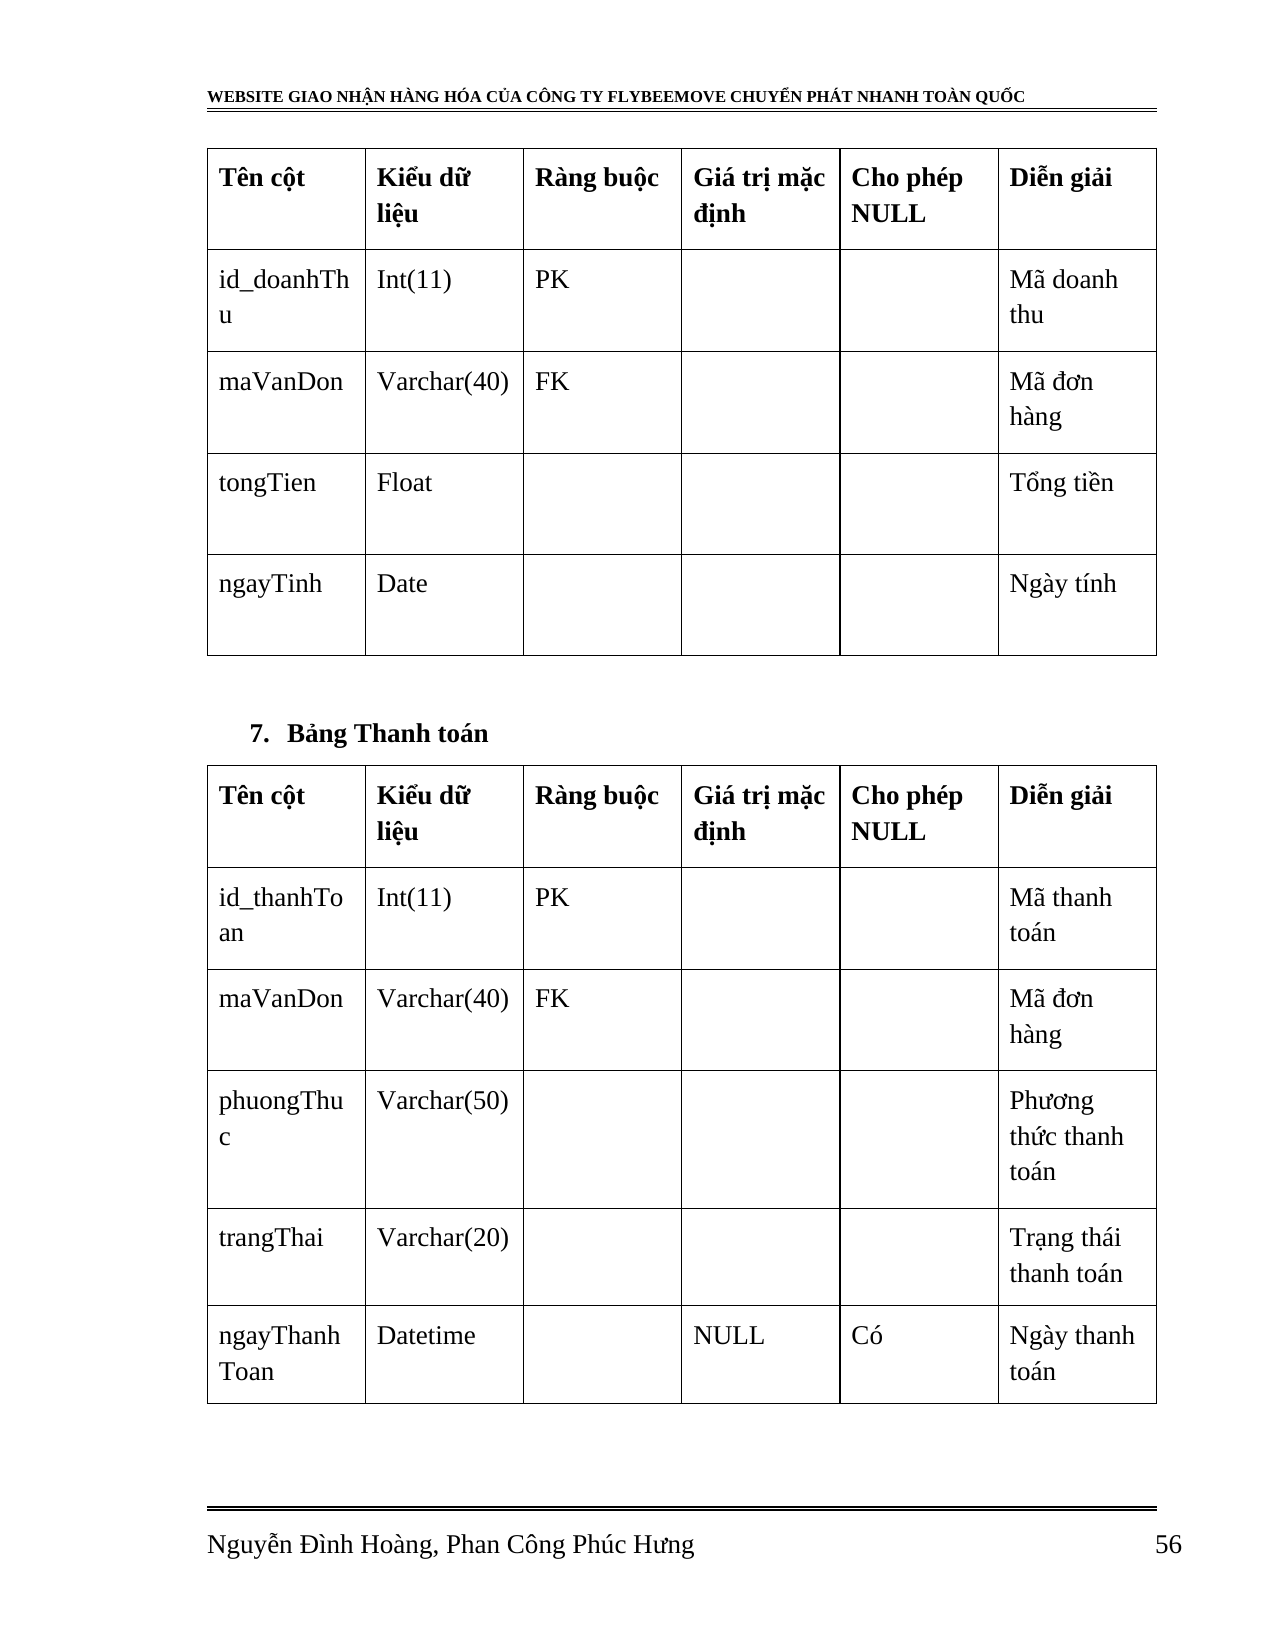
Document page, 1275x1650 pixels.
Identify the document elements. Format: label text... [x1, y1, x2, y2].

table_cell [524, 1209, 681, 1305]
table_cell [682, 970, 839, 1070]
table_cell [841, 250, 998, 351]
table_cell [524, 555, 681, 655]
table_cell Tổng tiền [999, 454, 1156, 554]
table_cell [841, 454, 998, 554]
table_cell Varchar(40) [366, 352, 523, 453]
table_cell [682, 1209, 839, 1305]
table_cell [841, 352, 998, 453]
table_cell Varchar(50) [366, 1071, 523, 1208]
table_header Ràng buộc [524, 766, 681, 867]
table_cell Ngày thanh toán [999, 1306, 1156, 1403]
table_header Cho phép NULL [841, 149, 998, 249]
table_cell tongTien [208, 454, 365, 554]
table_cell id_thanhToan [208, 868, 365, 969]
table_cell Int(11) [366, 250, 523, 351]
table_cell maVanDon [208, 970, 365, 1070]
table_cell [841, 868, 998, 969]
table_cell Date [366, 555, 523, 655]
table_header Diễn giải [999, 149, 1156, 249]
table_cell Mã đơn hàng [999, 970, 1156, 1070]
table_cell [524, 454, 681, 554]
table_cell phuongThuc [208, 1071, 365, 1208]
table_header Giá trị mặc định [682, 149, 839, 249]
table_cell [841, 1071, 998, 1208]
table_cell [682, 555, 839, 655]
table_header Giá trị mặc định [682, 766, 839, 867]
table_cell [524, 1306, 681, 1403]
table_cell Mã thanh toán [999, 868, 1156, 969]
table_cell [524, 1071, 681, 1208]
table_header Diễn giải [999, 766, 1156, 867]
table_cell Phương thức thanh toán [999, 1071, 1156, 1208]
table_cell Datetime [366, 1306, 523, 1403]
table_cell Varchar(20) [366, 1209, 523, 1305]
table_cell Int(11) [366, 868, 523, 969]
table_cell Varchar(40) [366, 970, 523, 1070]
table_cell id_doanhThu [208, 250, 365, 351]
table_cell [841, 1209, 998, 1305]
table_header Kiểu dữ liệu [366, 766, 523, 867]
table_cell ngayThanhToan [208, 1306, 365, 1403]
table_header Tên cột [208, 149, 365, 249]
table_cell Ngày tính [999, 555, 1156, 655]
table_cell Có [841, 1306, 998, 1403]
table_cell [682, 1071, 839, 1208]
table_cell Mã doanh thu [999, 250, 1156, 351]
table_cell NULL [682, 1306, 839, 1403]
table_cell FK [524, 352, 681, 453]
table_cell [841, 555, 998, 655]
table_cell PK [524, 868, 681, 969]
table_cell ngayTinh [208, 555, 365, 655]
table_header Kiểu dữ liệu [366, 149, 523, 249]
table_cell [682, 454, 839, 554]
table_cell Mã đơn hàng [999, 352, 1156, 453]
table_header Ràng buộc [524, 149, 681, 249]
table_cell maVanDon [208, 352, 365, 453]
table_cell Trạng thái thanh toán [999, 1209, 1156, 1305]
list Bảng Thanh toán [249, 717, 1157, 748]
table_cell trangThai [208, 1209, 365, 1305]
table_cell [682, 250, 839, 351]
table_cell [682, 352, 839, 453]
table_header Tên cột [208, 766, 365, 867]
table_cell [841, 970, 998, 1070]
table_cell FK [524, 970, 681, 1070]
table_cell Float [366, 454, 523, 554]
table_cell [682, 868, 839, 969]
table_cell PK [524, 250, 681, 351]
table_header Cho phép NULL [841, 766, 998, 867]
